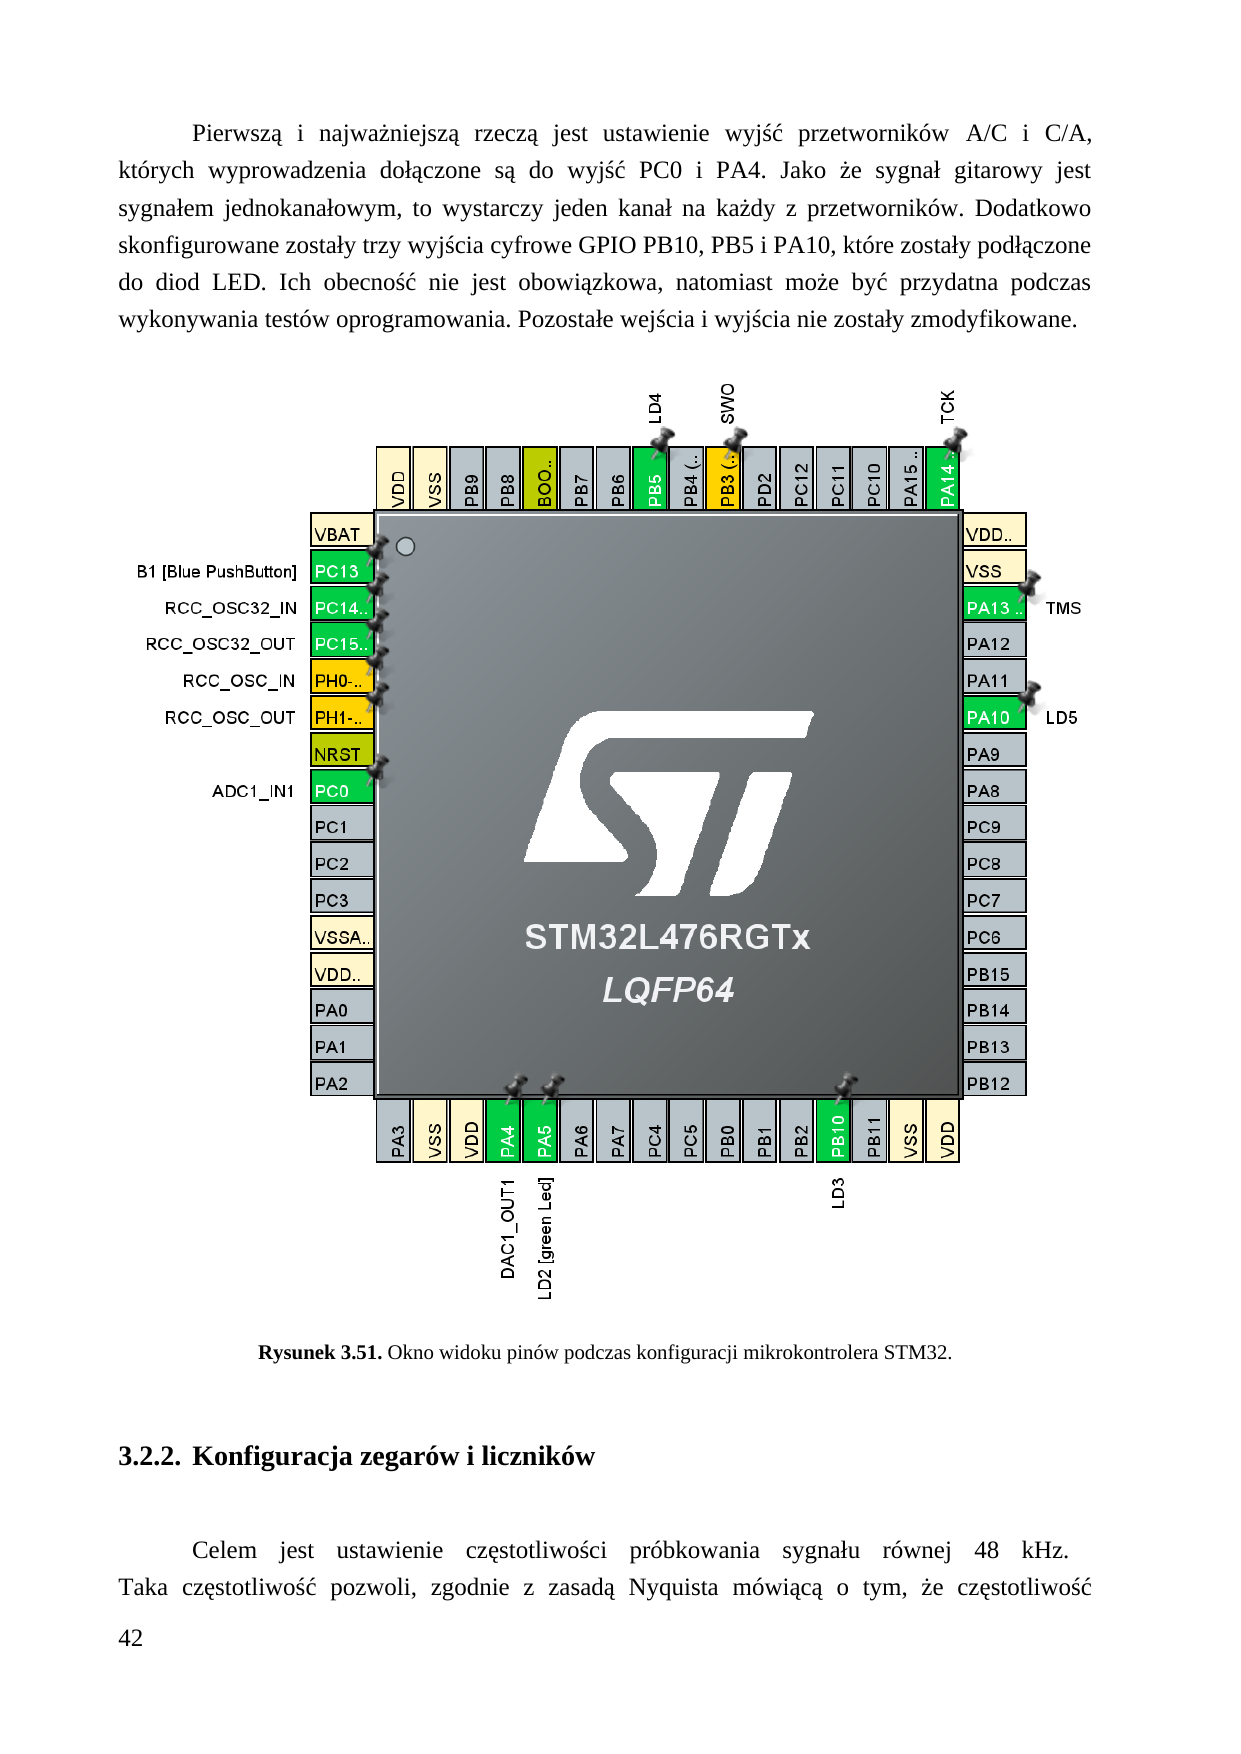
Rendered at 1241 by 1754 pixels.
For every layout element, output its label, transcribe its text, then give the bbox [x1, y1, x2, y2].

subtitle Konfiguracja zegarów i liczników [118, 1439, 1092, 1471]
picture [122, 358, 1089, 1315]
text Pierwszą i najważniejszą rzeczą jest ustawienie wyjść przetworników A/C i C/A, których wyprowadzenia dołączone są do wyjść PC0 i PA4. Jako że sygnał gitarowy jest sygnałem jednokanałowym, to wystarczy jeden kanał na każdy z przetworników. Dodatkowo skonfigurowane zostały trzy wyjścia cyfrowe GPIO PB10, PB5 i PA10, które zostały podłączone do diod LED. Ich obecność nie jest obowiązkowa, natomiast może być przydatna podczas wykonywania testów oprogramowania. Pozostałe wejścia i wyjścia nie zostały zmodyfikowane. [118, 118, 1092, 333]
